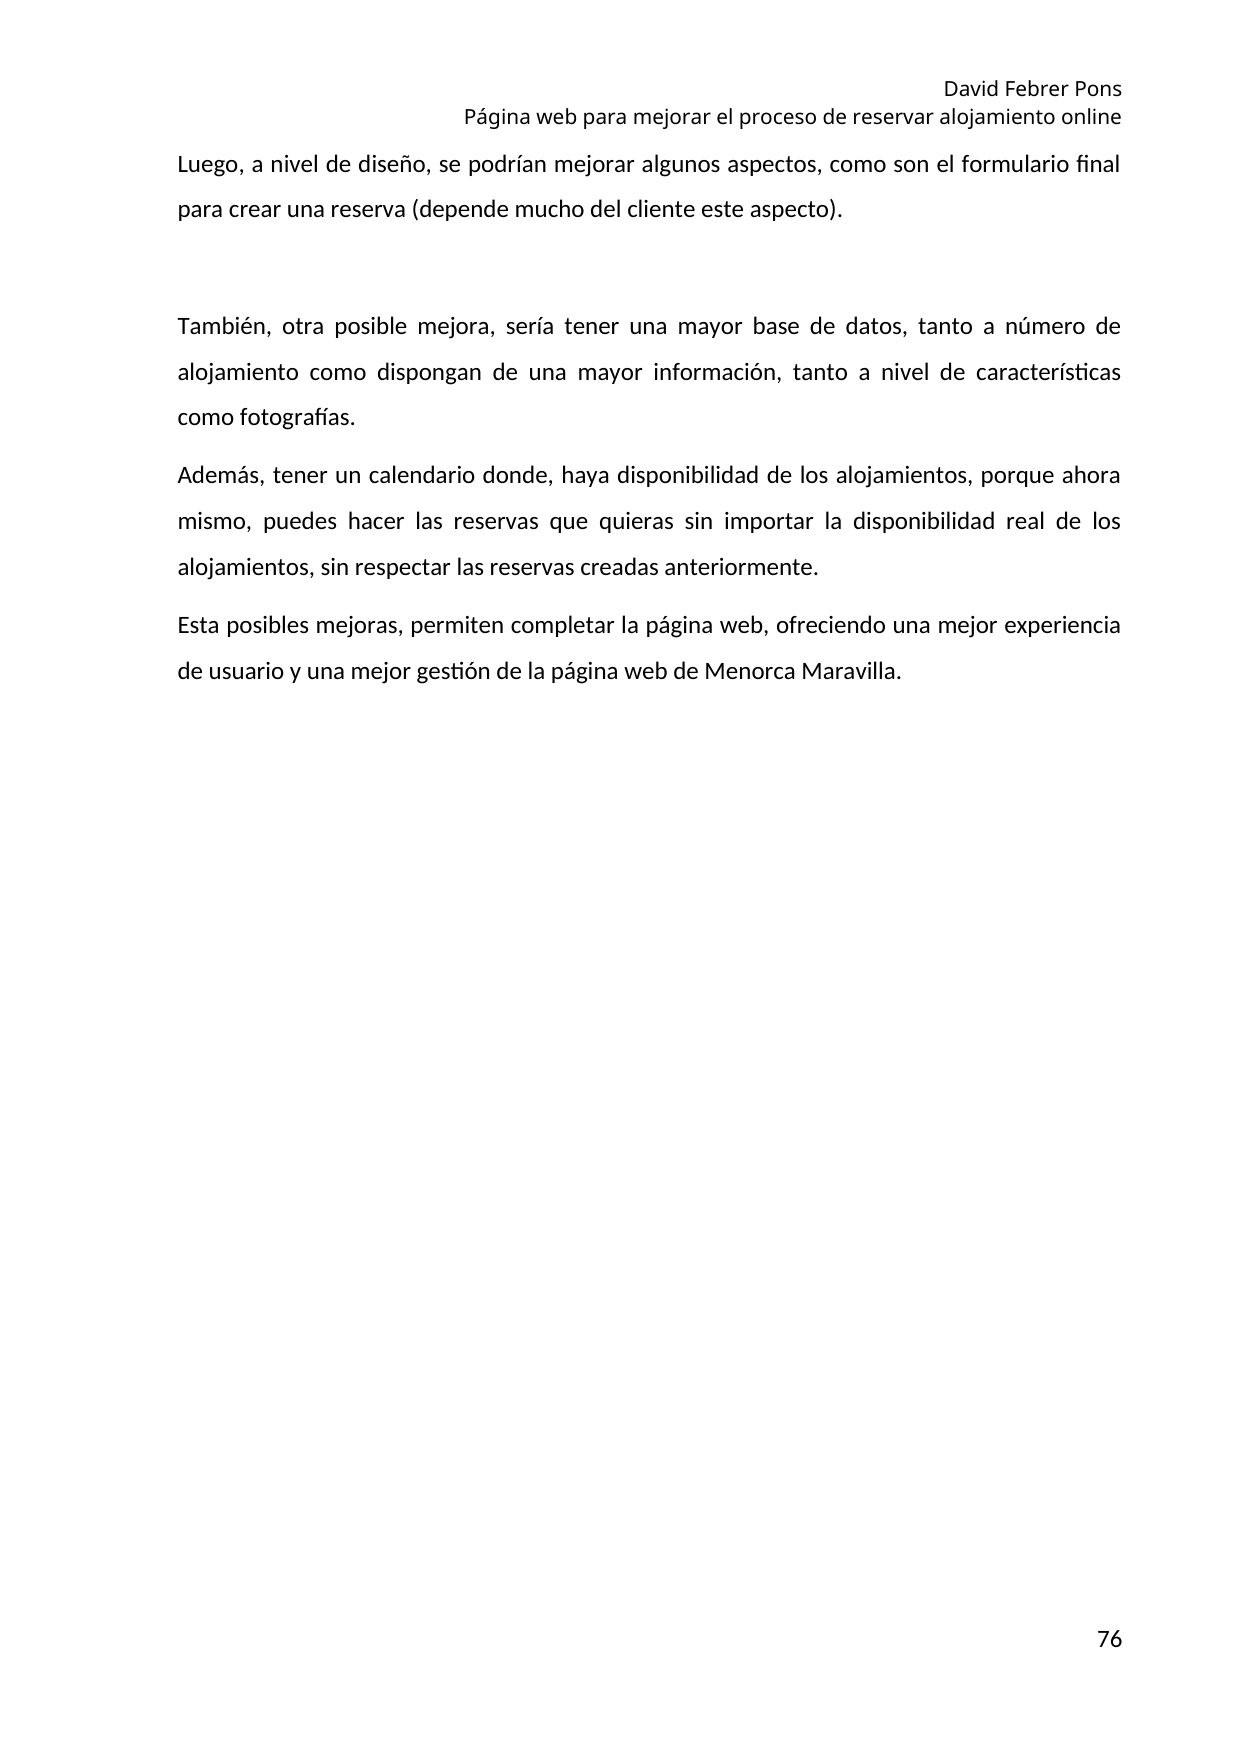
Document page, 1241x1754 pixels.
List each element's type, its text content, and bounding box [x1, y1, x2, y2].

text También, otra posible mejora, sería tener una mayor base de datos, tanto a número de alojamiento como dispongan de una mayor información, tanto a nivel de características como fotografías. [177, 310, 1122, 432]
text Además, tener un calendario donde, haya disponibilidad de los alojamientos, porque ahora mismo, puedes hacer las reservas que quieras sin importar la disponibilidad real de los alojamientos, sin respectar las reservas creadas anteriormente. [177, 459, 1122, 582]
text Esta posibles mejoras, permiten completar la página web, ofreciendo una mejor experiencia de usuario y una mejor gestión de la página web de Menorca Maravilla. [177, 609, 1122, 686]
text Luego, a nivel de diseño, se podrían mejorar algunos aspectos, como son el formulario final para crear una reserva (depende mucho del cliente este aspecto). [177, 148, 1122, 224]
